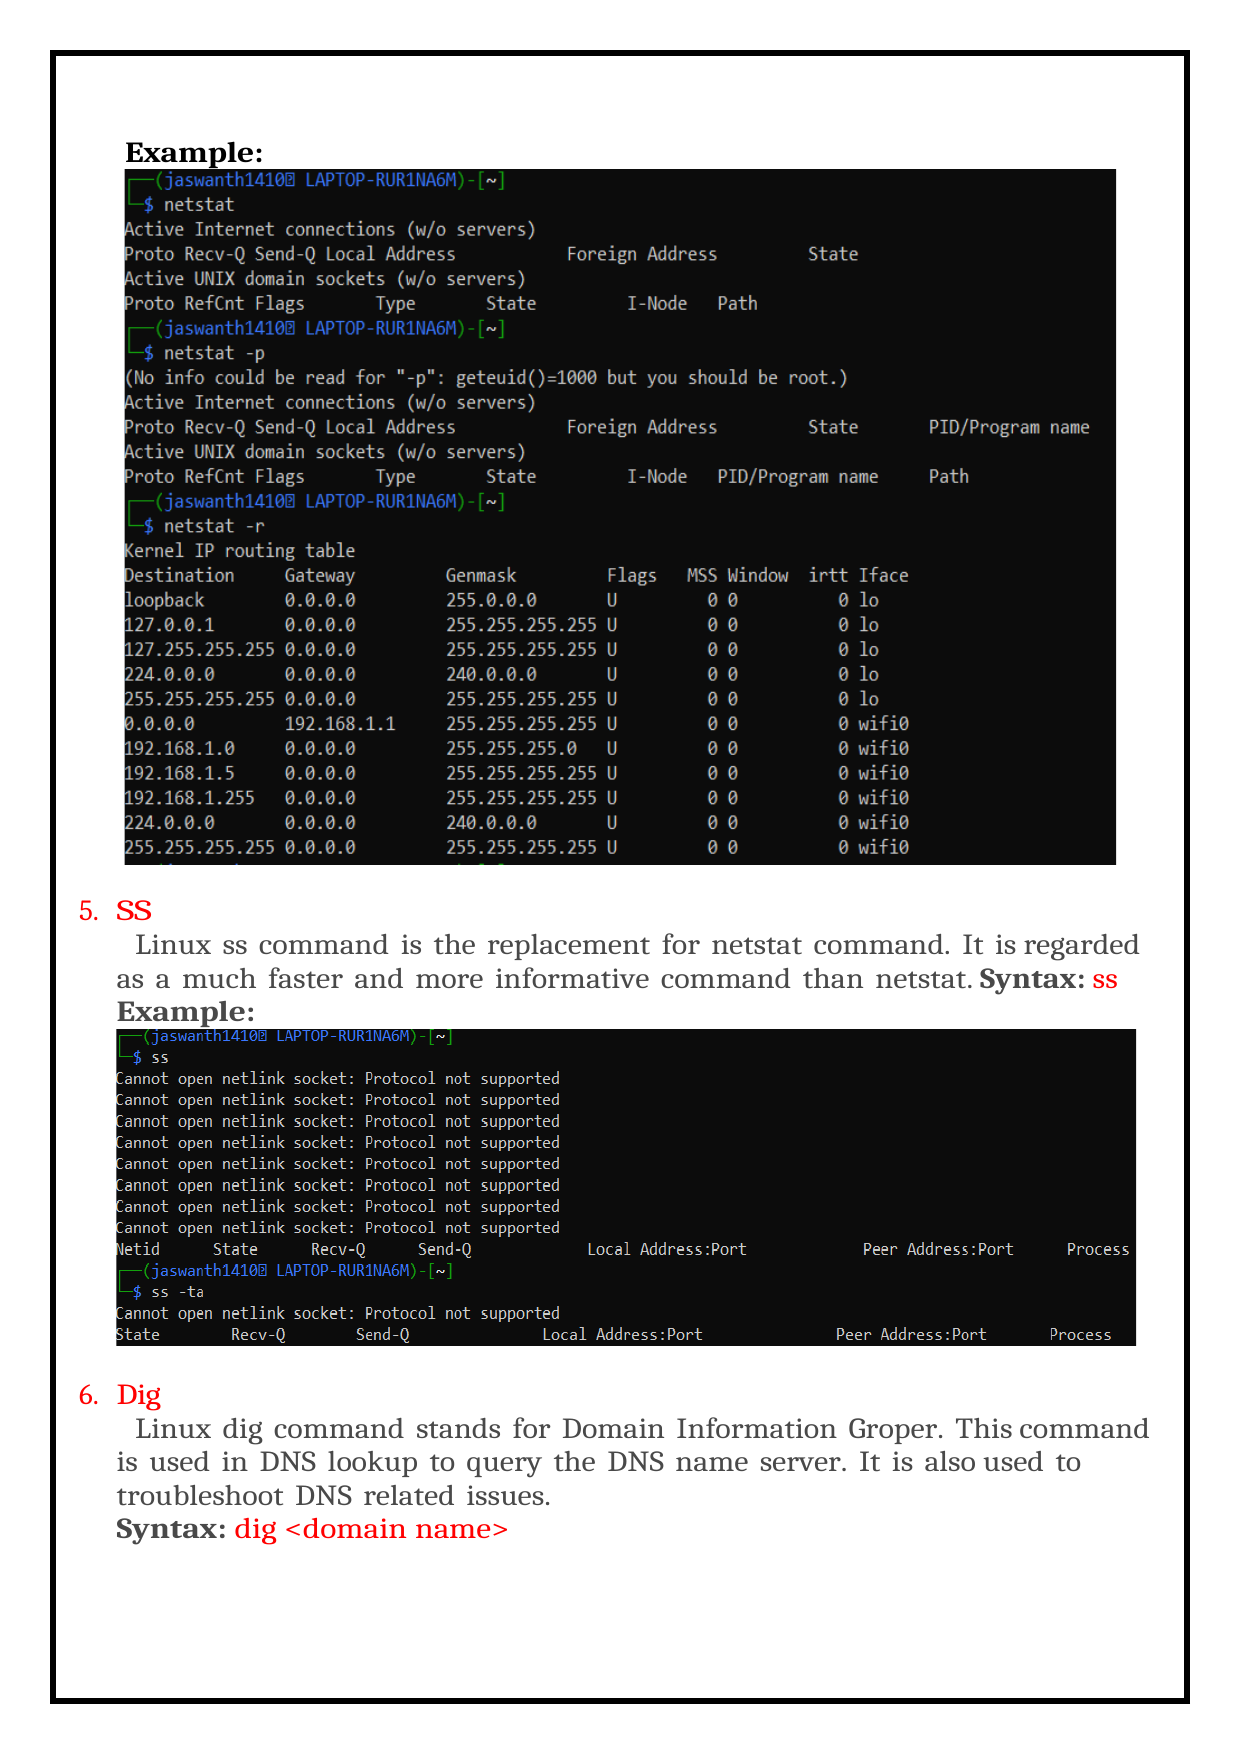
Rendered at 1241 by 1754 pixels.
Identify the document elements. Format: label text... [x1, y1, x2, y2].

text Linux ss command is the replacement for netstat command. It is regarded as a much faster and more informative command than netstat. Syntax: ss [116, 928, 1149, 995]
list Dig [79, 1378, 1180, 1412]
picture [124, 169, 1117, 865]
text Example: [125, 136, 1180, 169]
text Linux dig command stands for Domain Information Groper. This command is used in DNS lookup to query the DNS name server. It is also used to troubleshoot DNS related issues. [116, 1412, 1169, 1512]
text Example: [116, 996, 1180, 1029]
list SS [79, 894, 1180, 928]
text Syntax: dig <domain name> [116, 1513, 1180, 1546]
picture [116, 1029, 1137, 1346]
